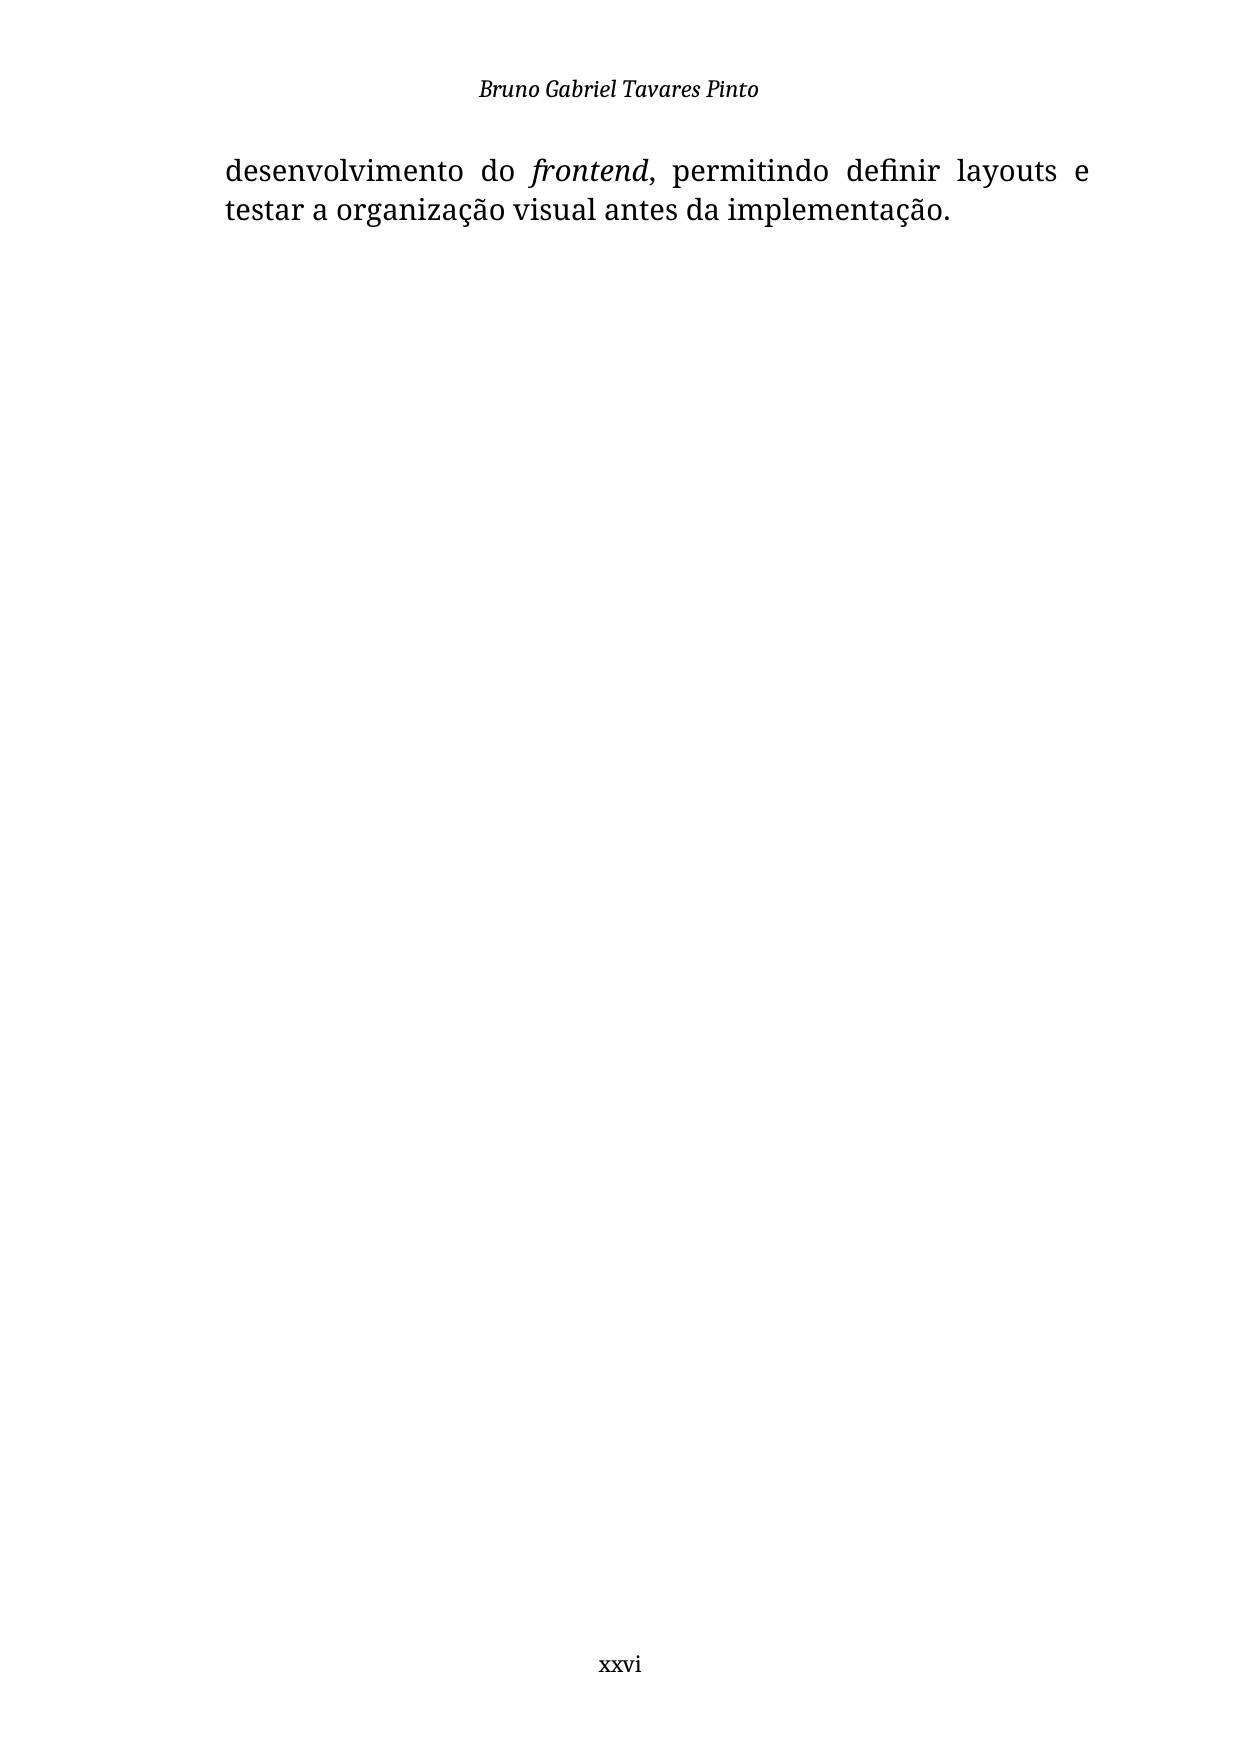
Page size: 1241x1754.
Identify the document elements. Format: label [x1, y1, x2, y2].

list [187, 150, 1090, 229]
